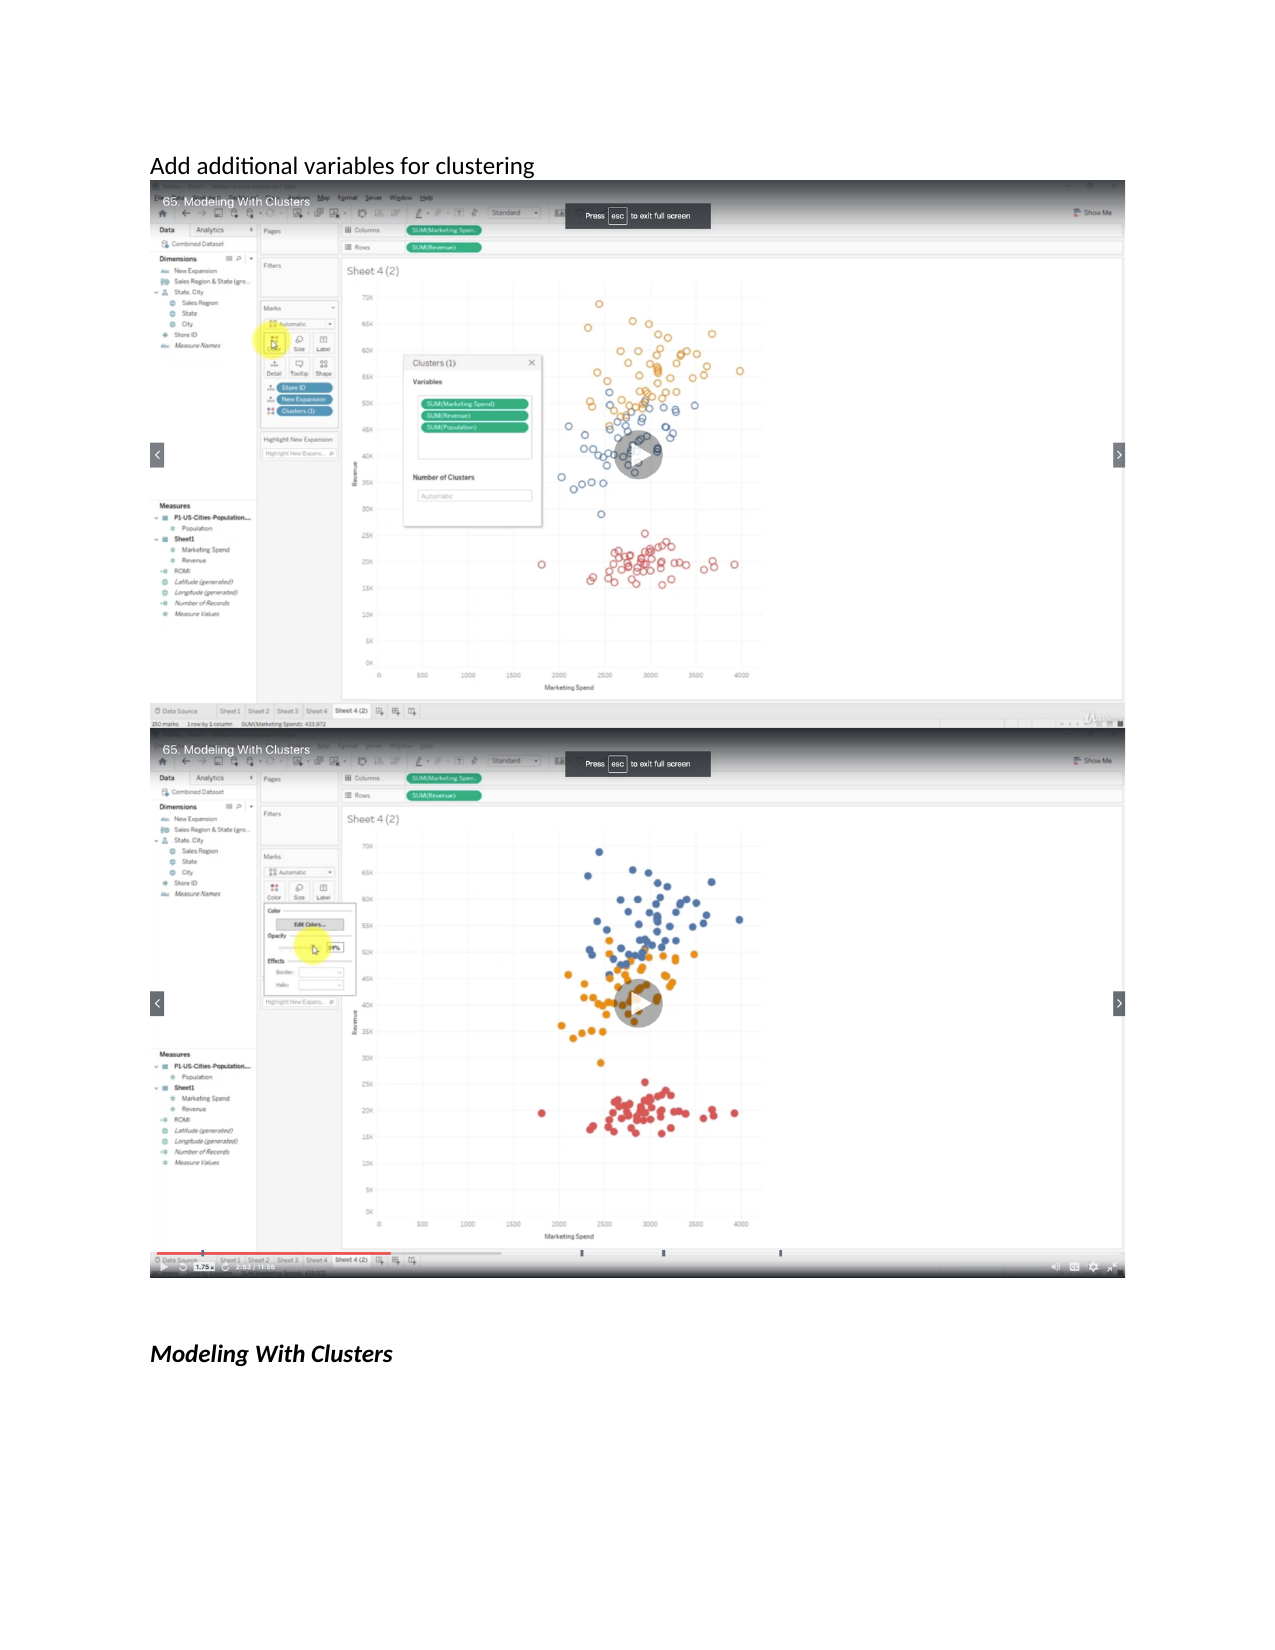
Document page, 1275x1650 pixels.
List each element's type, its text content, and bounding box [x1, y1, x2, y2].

text Add additional variables for clustering [150, 150, 1125, 180]
text Modeling With Clusters [150, 1338, 1125, 1369]
picture [150, 180, 1125, 1278]
